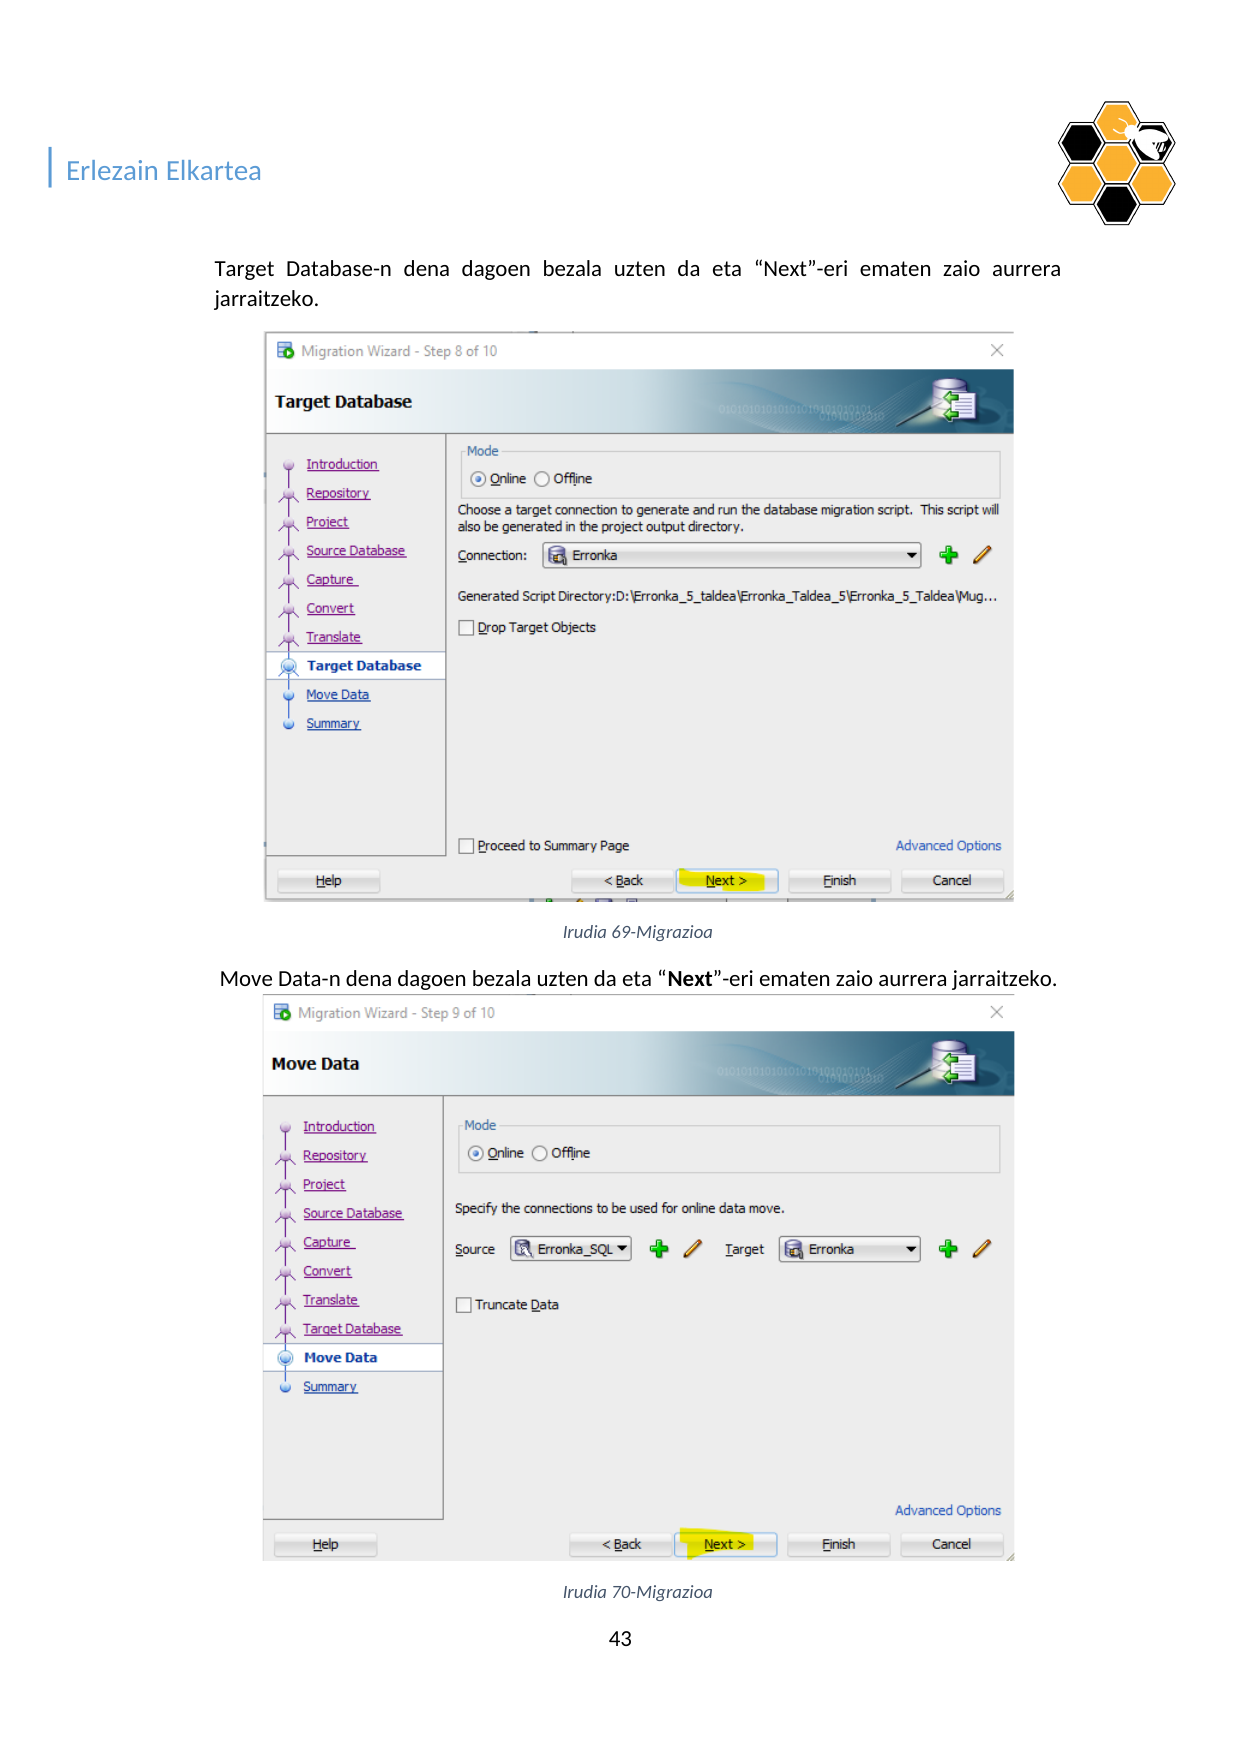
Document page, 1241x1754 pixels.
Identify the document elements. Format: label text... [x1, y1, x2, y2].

picture [263, 331, 1014, 902]
text Irudia 69-Migrazioa [214, 921, 1063, 943]
text Target Database-n dena dagoen bezala uzten da eta “Next”-eri ematen zaio aurrera jarraitzeko. [214, 254, 1063, 313]
text Irudia 70-Migrazioa [214, 1580, 1063, 1603]
picture [262, 994, 1015, 1561]
picture [1045, 101, 1200, 227]
